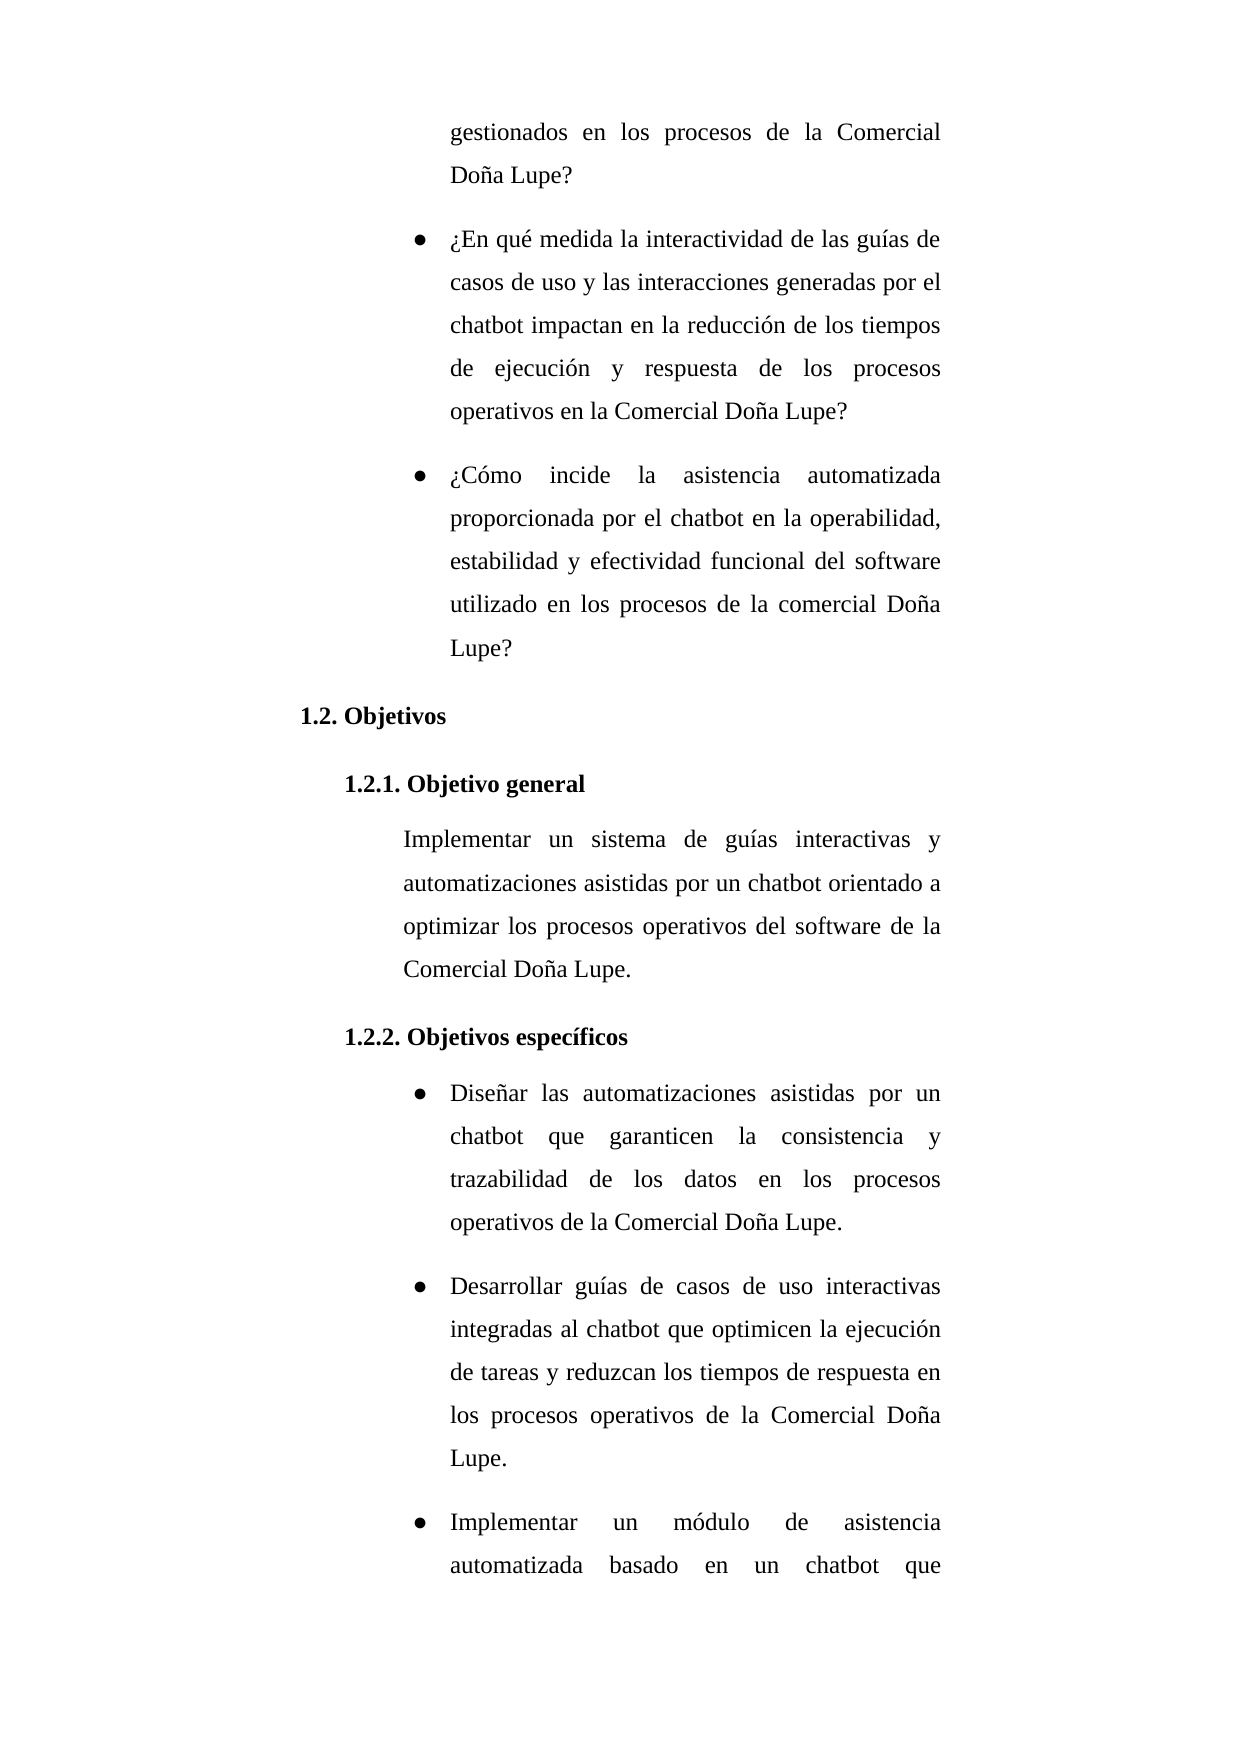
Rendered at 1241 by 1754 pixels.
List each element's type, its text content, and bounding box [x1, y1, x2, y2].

subtitle 1.2.1. Objetivo general [344, 769, 941, 798]
list Diseñar las automatizaciones asistidas por un chatbot que garanticen la consistencia y trazabilidad de los datos en los procesos operativos de la Comercial Doña Lupe. [412, 1078, 941, 1236]
subtitle 1.2. Objetivos [300, 701, 941, 729]
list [412, 117, 941, 188]
text Implementar un sistema de guías interactivas y automatizaciones asistidas por un chatbot orientado a optimizar los procesos operativos del software de la Comercial Doña Lupe. [403, 824, 941, 983]
list ¿Cómo incide la asistencia automatizada proporcionada por el chatbot en la operabilidad, estabilidad y efectividad funcional del software utilizado en los procesos de la comercial Doña Lupe? [412, 460, 941, 661]
list ¿En qué medida la interactividad de las guías de casos de uso y las interacciones generadas por el chatbot impactan en la reducción de los tiempos de ejecución y respuesta de los procesos operativos en la Comercial Doña Lupe? [412, 224, 941, 425]
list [412, 1507, 941, 1579]
subtitle 1.2.2. Objetivos específicos [344, 1022, 941, 1051]
list Desarrollar guías de casos de uso interactivas integradas al chatbot que optimicen la ejecución de tareas y reduzcan los tiempos de respuesta en los procesos operativos de la Comercial Doña Lupe. [412, 1271, 941, 1472]
